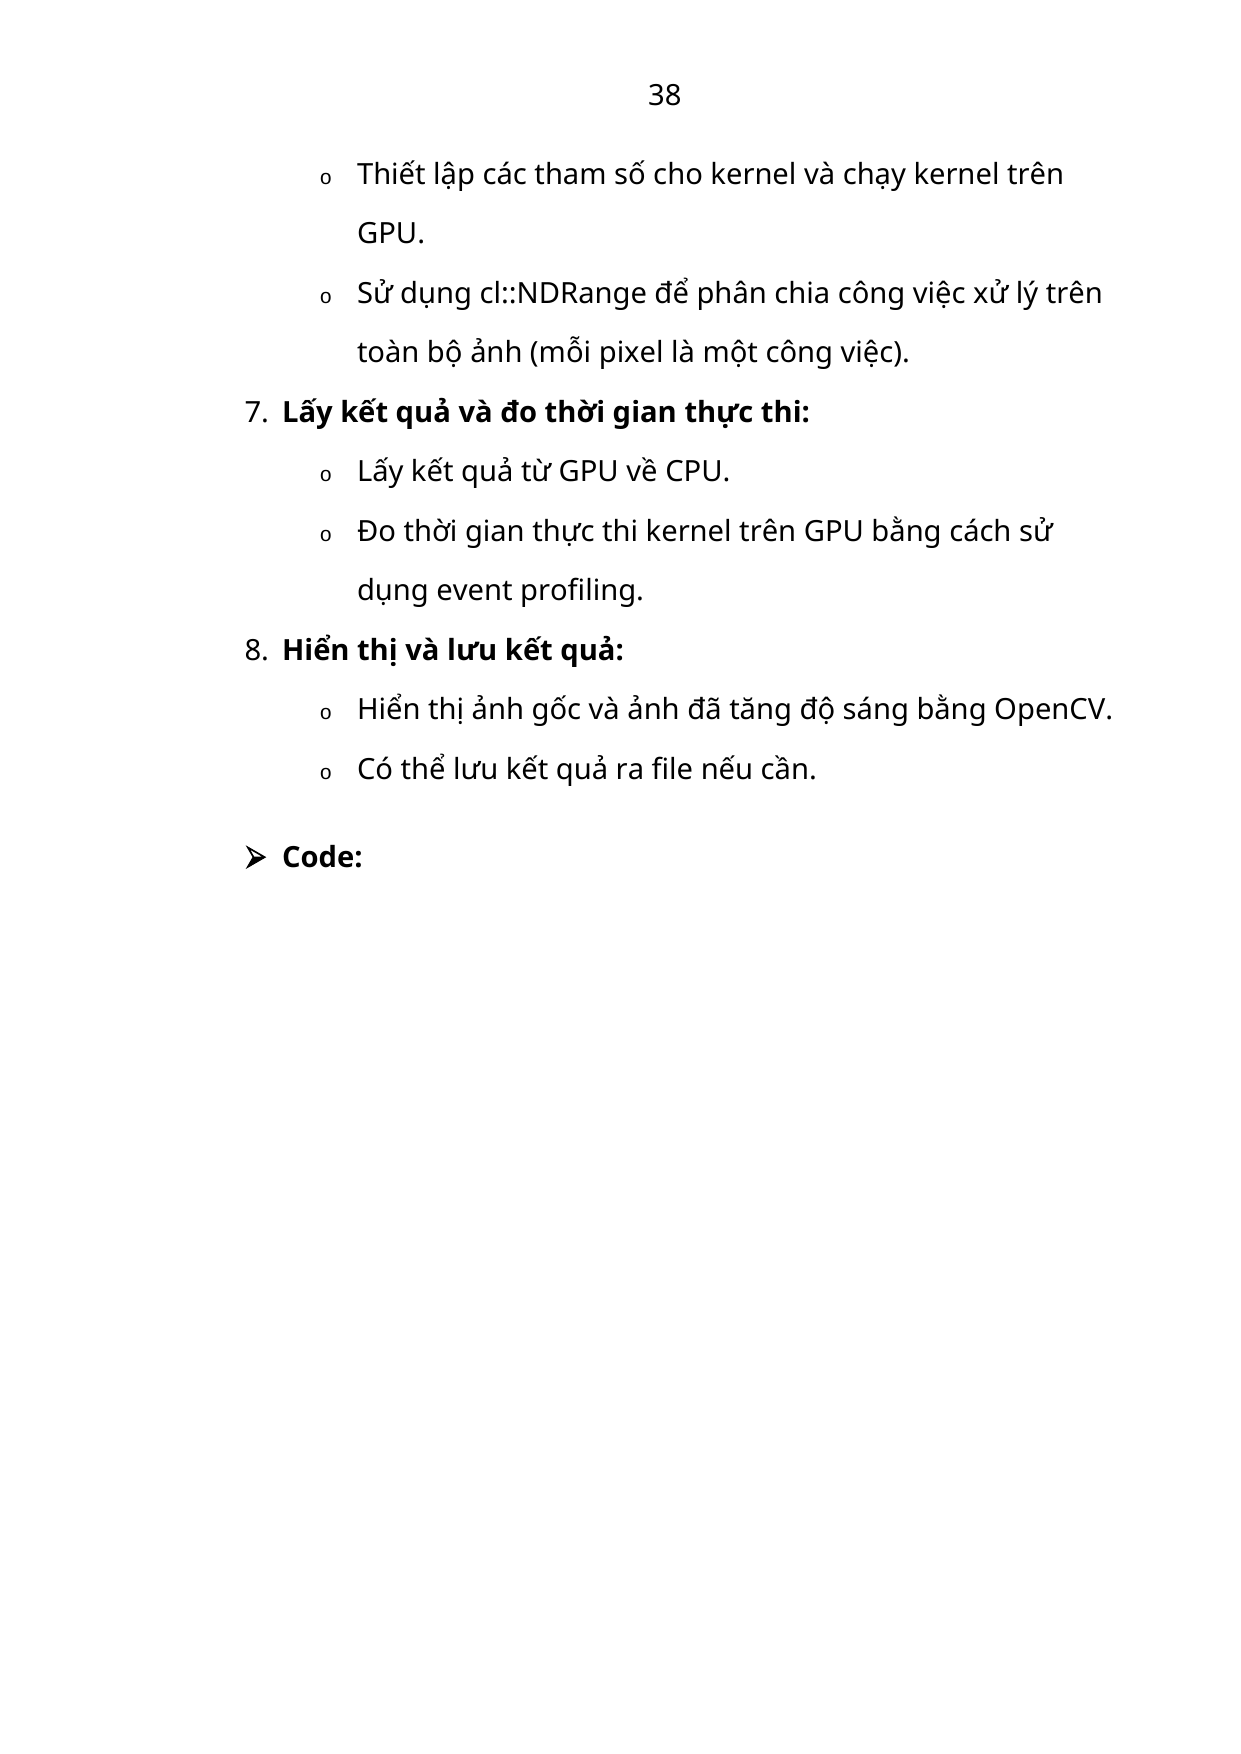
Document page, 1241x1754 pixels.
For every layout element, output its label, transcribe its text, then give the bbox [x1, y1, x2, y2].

list Đo thời gian thực thi kernel trên GPU bằng cách sử dụng event profiling. [319, 510, 1122, 609]
list Thiết lập các tham số cho kernel và chạy kernel trên GPU. [319, 153, 1122, 252]
list Hiển thị và lưu kết quả: [244, 629, 1122, 669]
list Lấy kết quả từ GPU về CPU. [319, 451, 1122, 490]
list Sử dụng cl::NDRange để phân chia công việc xử lý trên toàn bộ ảnh (mỗi pixel là một công việc). [319, 272, 1122, 371]
list Hiển thị ảnh gốc và ảnh đã tăng độ sáng bằng OpenCV. [319, 688, 1122, 728]
list Code: [244, 837, 1122, 876]
list Có thể lưu kết quả ra file nếu cần. [319, 748, 1122, 788]
list Lấy kết quả và đo thời gian thực thi: [244, 391, 1122, 431]
